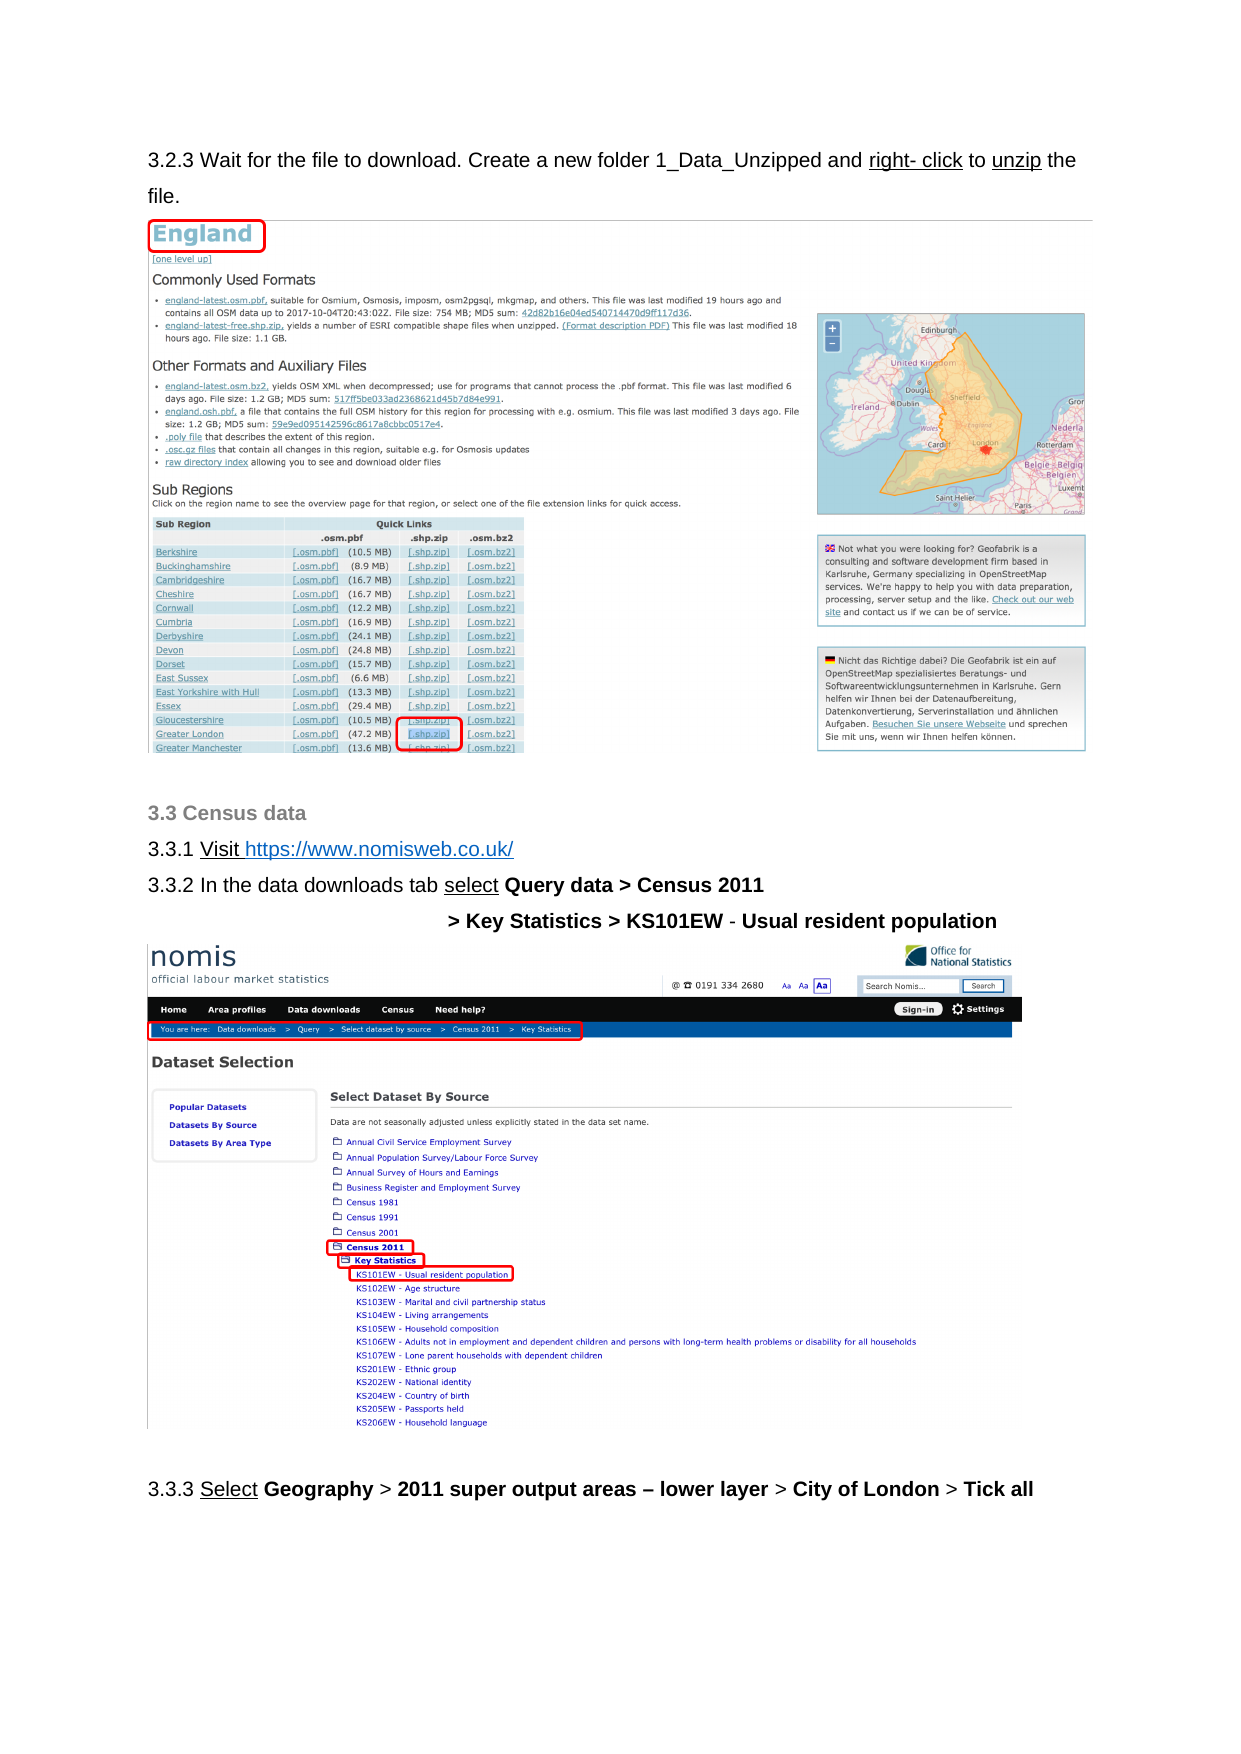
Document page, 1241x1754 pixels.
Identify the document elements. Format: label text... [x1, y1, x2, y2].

text 3.3.1 Visit https://www.nomisweb.co.uk/ [148, 837, 1092, 861]
picture [147, 219, 1093, 753]
text 3.3.3 Select Geography > 2011 super output areas – lower layer > City of London > Tick all [148, 1477, 1092, 1501]
text 3.2.3 Wait for the file to download. Create a new folder 1_Data_Unzipped and right- click to unzip the file. [148, 148, 1092, 219]
text 3.3.2 In the data downloads tab select Query data > Census 2011 > Key Statistics > KS101EW - Usual resident population [148, 873, 1092, 933]
picture [147, 944, 1022, 1429]
text 3.3 Census data [148, 801, 1092, 825]
